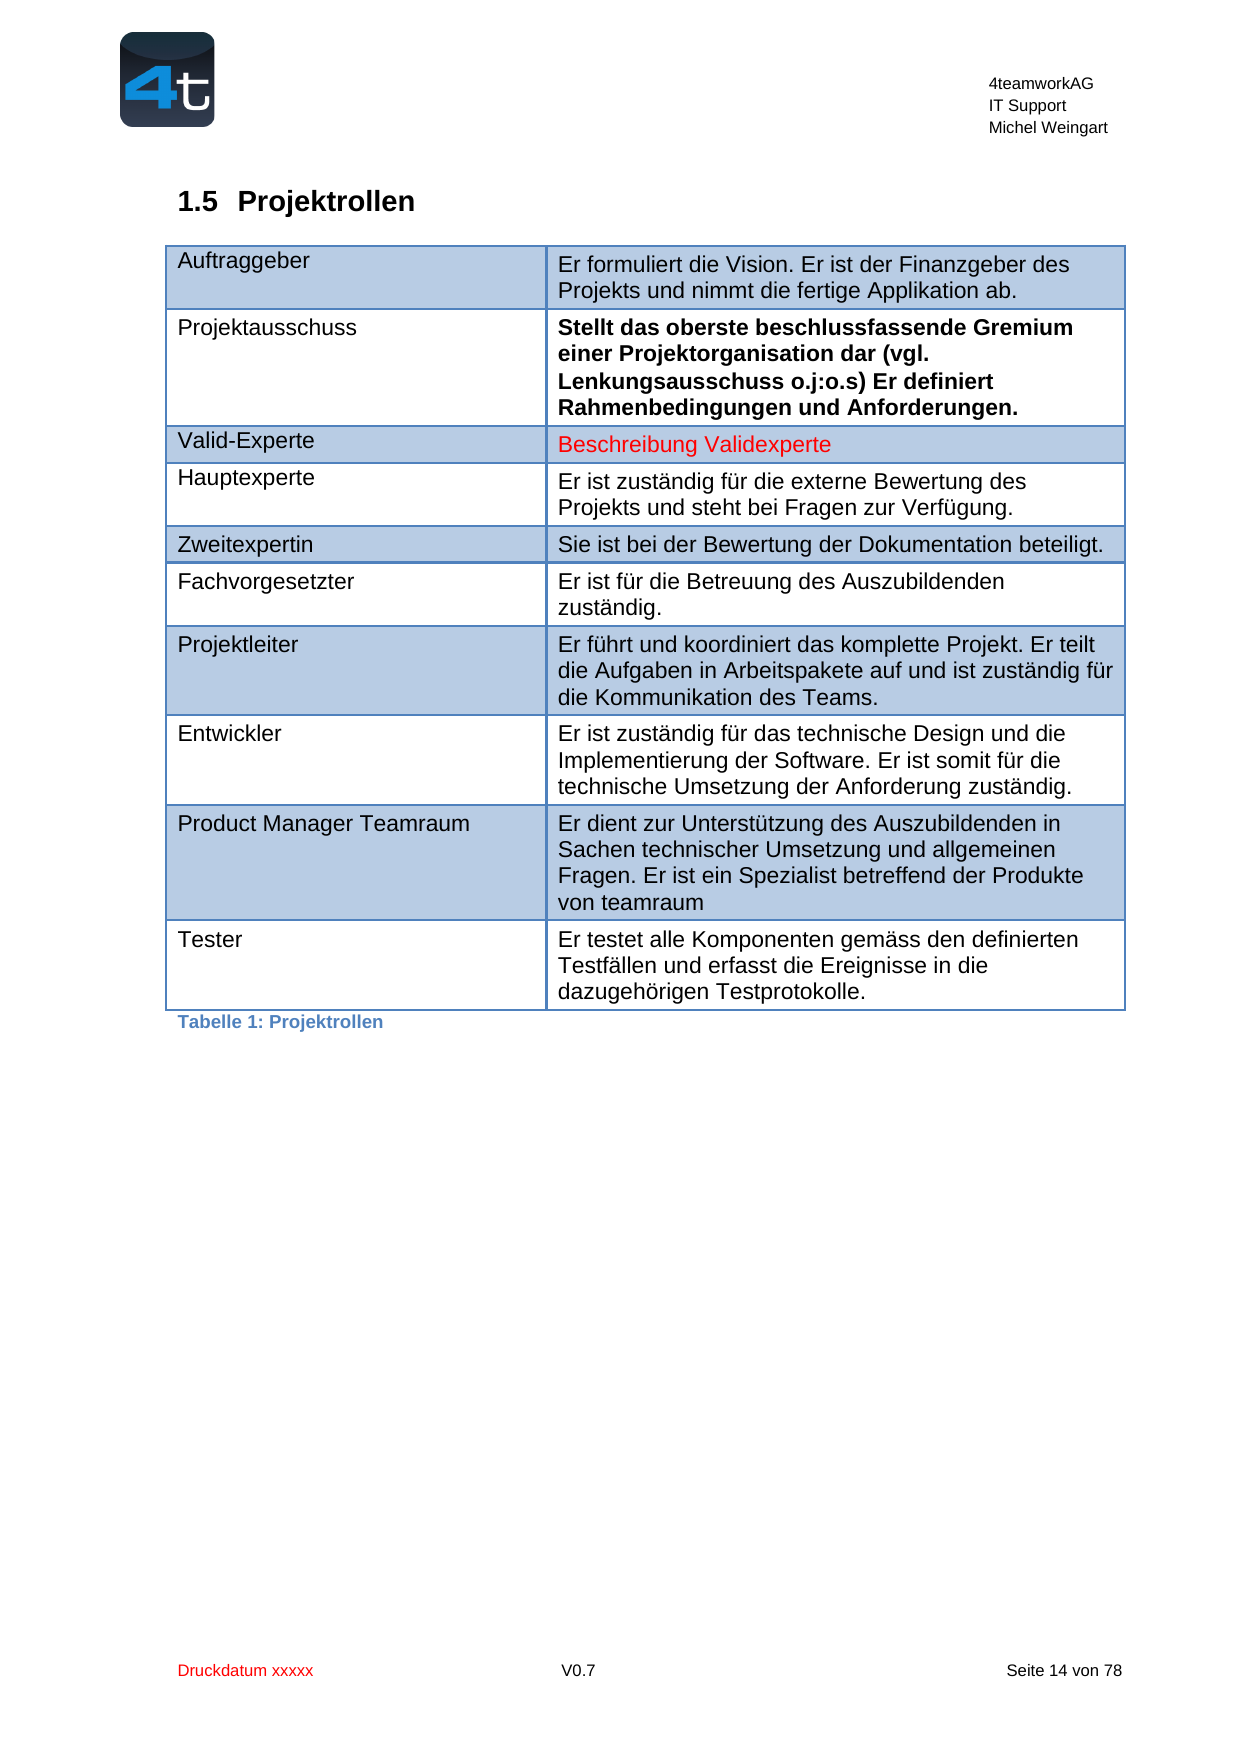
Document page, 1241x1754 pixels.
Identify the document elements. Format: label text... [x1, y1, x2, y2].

table_cell Tester [167, 921, 545, 1009]
table_cell Fachvorgesetzter [167, 564, 545, 624]
table_cell Beschreibung Validexperte [548, 427, 1124, 462]
table_cell Er ist für die Betreuung des Auszubildenden zuständig. [548, 564, 1124, 624]
table_cell Er führt und koordiniert das komplette Projekt. Er teilt die Aufgaben in Arbeitspakete auf und ist zuständig für die Kommunikation des Teams. [548, 627, 1124, 714]
table_cell Projektausschuss [167, 310, 545, 425]
table_cell Er dient zur Unterstützung des Auszubildenden in Sachen technischer Umsetzung und allgemeinen Fragen. Er ist ein Spezialist betreffend der Produkte von teamraum [548, 806, 1124, 919]
table_cell Stellt das oberste beschlussfassende Gremium einer Projektorganisation dar (vgl. Lenkungsausschuss o.j:o.s) Er definiert Rahmenbedingungen und Anforderungen. [548, 310, 1124, 425]
table_cell Er ist zuständig für das technische Design und die Implementierung der Software. Er ist somit für die technische Umsetzung der Anforderung zuständig. [548, 716, 1124, 803]
table_header Auftraggeber [167, 247, 545, 308]
table_cell Projektleiter [167, 627, 545, 714]
table_header Er formuliert die Vision. Er ist der Finanzgeber des Projekts und nimmt die fertige Applikation ab. [548, 247, 1124, 308]
table_cell Valid-Experte [167, 427, 545, 462]
text Tabelle 1: Projektrollen [177, 1011, 1122, 1032]
picture [120, 32, 215, 127]
table_cell Entwickler [167, 716, 545, 803]
table_cell Product Manager Teamraum [167, 806, 545, 919]
table_cell Zweitexpertin [167, 527, 545, 561]
table_cell Er testet alle Komponenten gemäss den definierten Testfällen und erfasst die Ereignisse in die dazugehörigen Testprotokolle. [548, 921, 1124, 1009]
table_cell Er ist zuständig für die externe Bewertung des Projekts und steht bei Fragen zur Verfügung. [548, 464, 1124, 525]
table_cell Sie ist bei der Bewertung der Dokumentation beteiligt. [548, 527, 1124, 561]
table_cell Hauptexperte [167, 464, 545, 525]
subtitle Projektrollen [177, 184, 1122, 217]
